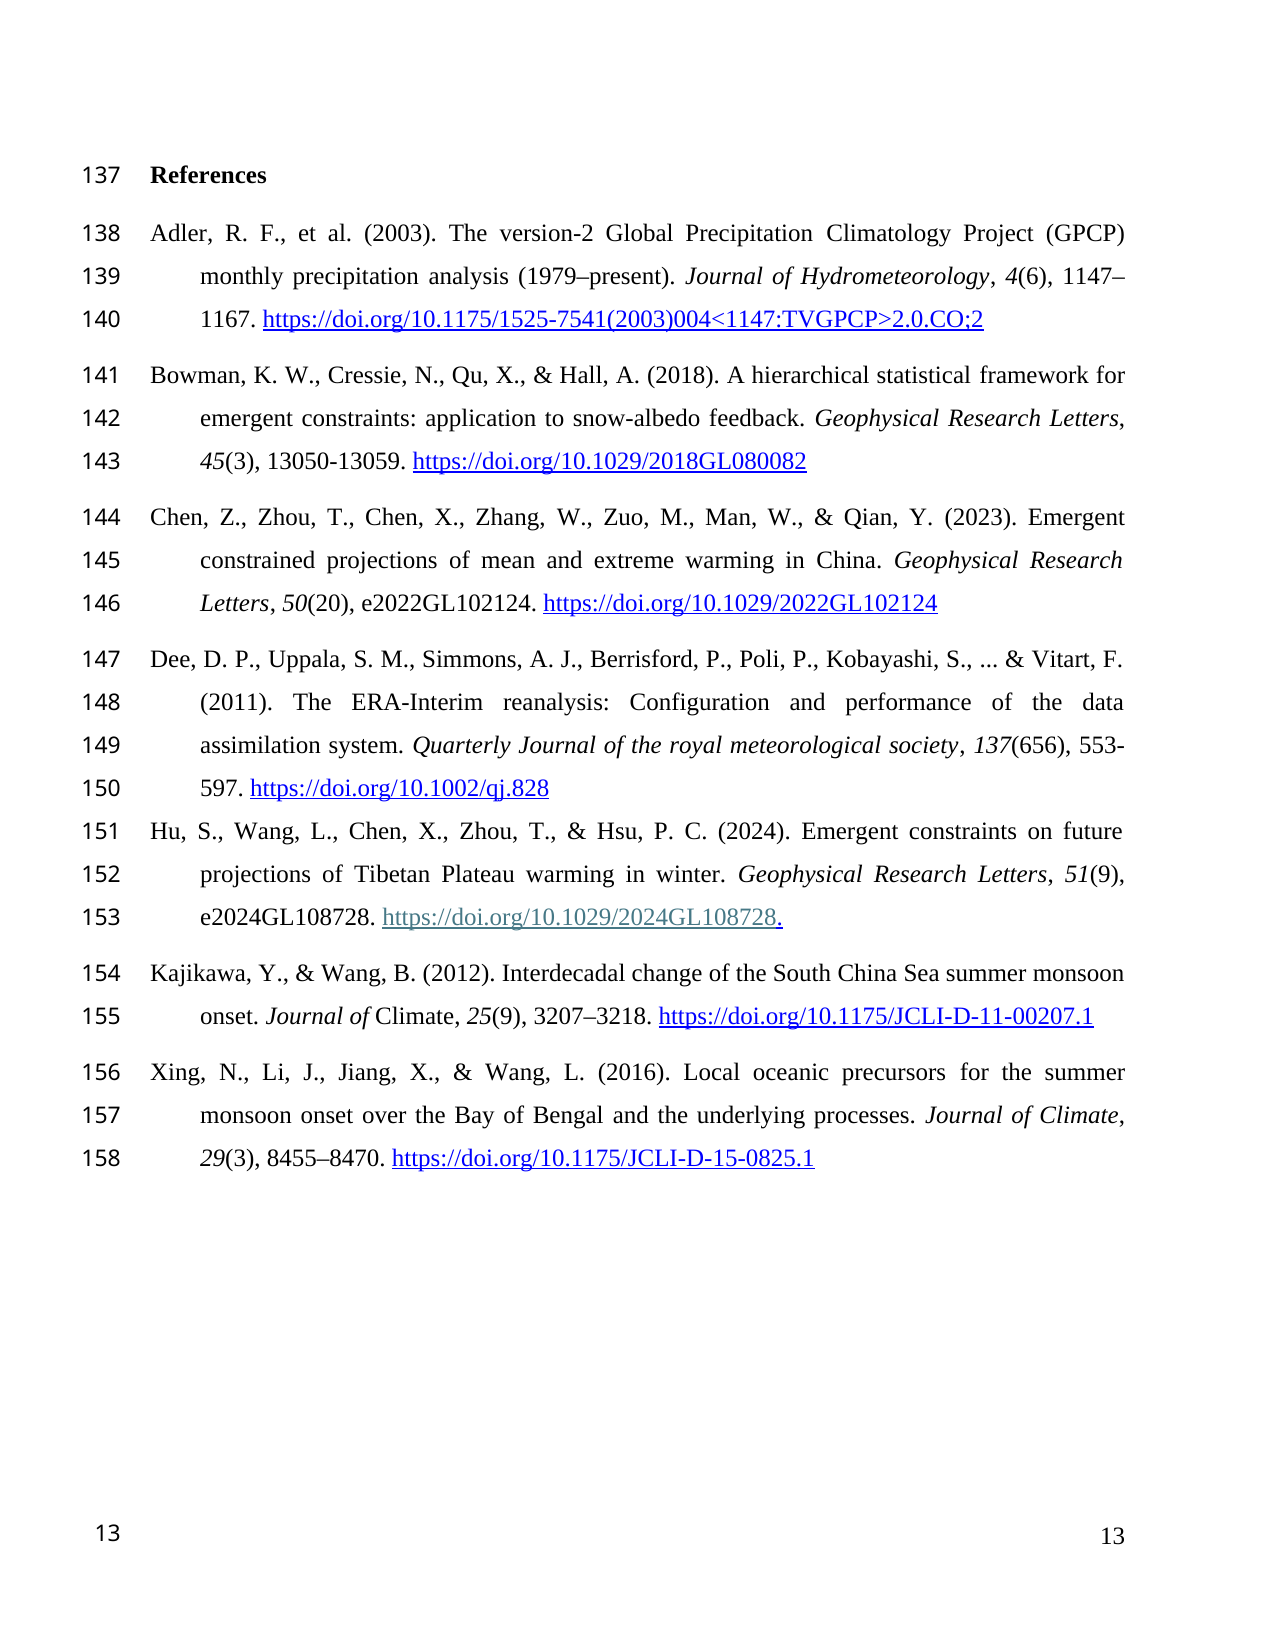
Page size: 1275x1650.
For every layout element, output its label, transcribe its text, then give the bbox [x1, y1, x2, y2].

text Hu, S., Wang, L., Chen, X., Zhou, T., & Hsu, P. C. (2024). Emergent constraints on future projections of Tibetan Plateau warming in winter. Geophysical Research Letters, 51(9), e2024GL108728. https://doi.org/10.1029/2024GL108728. [150, 816, 1125, 931]
text Adler, R. F., et al. (2003). The version-2 Global Precipitation Climatology Project (GPCP) monthly precipitation analysis (1979–present). Journal of Hydrometeorology, 4(6), 1147–1167. https://doi.org/10.1175/1525-7541(2003)004<1147:TVGPCP>2.0.CO;2 [150, 218, 1125, 333]
text Dee, D. P., Uppala, S. M., Simmons, A. J., Berrisford, P., Poli, P., Kobayashi, S., ... & Vitart, F. (2011). The ERA‐Interim reanalysis: Configuration and performance of the data assimilation system. Quarterly Journal of the royal meteorological society, 137(656), 553-597. https://doi.org/10.1002/qj.828 [150, 644, 1125, 802]
text Xing, N., Li, J., Jiang, X., & Wang, L. (2016). Local oceanic precursors for the summer monsoon onset over the Bay of Bengal and the underlying processes. Journal of Climate, 29(3), 8455–8470. https://doi.org/10.1175/JCLI-D-15-0825.1 [150, 1057, 1125, 1172]
text Kajikawa, Y., & Wang, B. (2012). Interdecadal change of the South China Sea summer monsoon onset. Journal of Climate, 25(9), 3207–3218. https://doi.org/10.1175/JCLI-D-11-00207.1 [150, 958, 1125, 1030]
text Bowman, K. W., Cressie, N., Qu, X., & Hall, A. (2018). A hierarchical statistical framework for emergent constraints: application to snow‐albedo feedback. Geophysical Research Letters, 45(3), 13050-13059. https://doi.org/10.1029/2018GL080082 [150, 360, 1125, 475]
text References [150, 159, 1125, 191]
text Chen, Z., Zhou, T., Chen, X., Zhang, W., Zuo, M., Man, W., & Qian, Y. (2023). Emergent constrained projections of mean and extreme warming in China. Geophysical Research Letters, 50(20), e2022GL102124. https://doi.org/10.1029/2022GL102124 [150, 502, 1125, 617]
